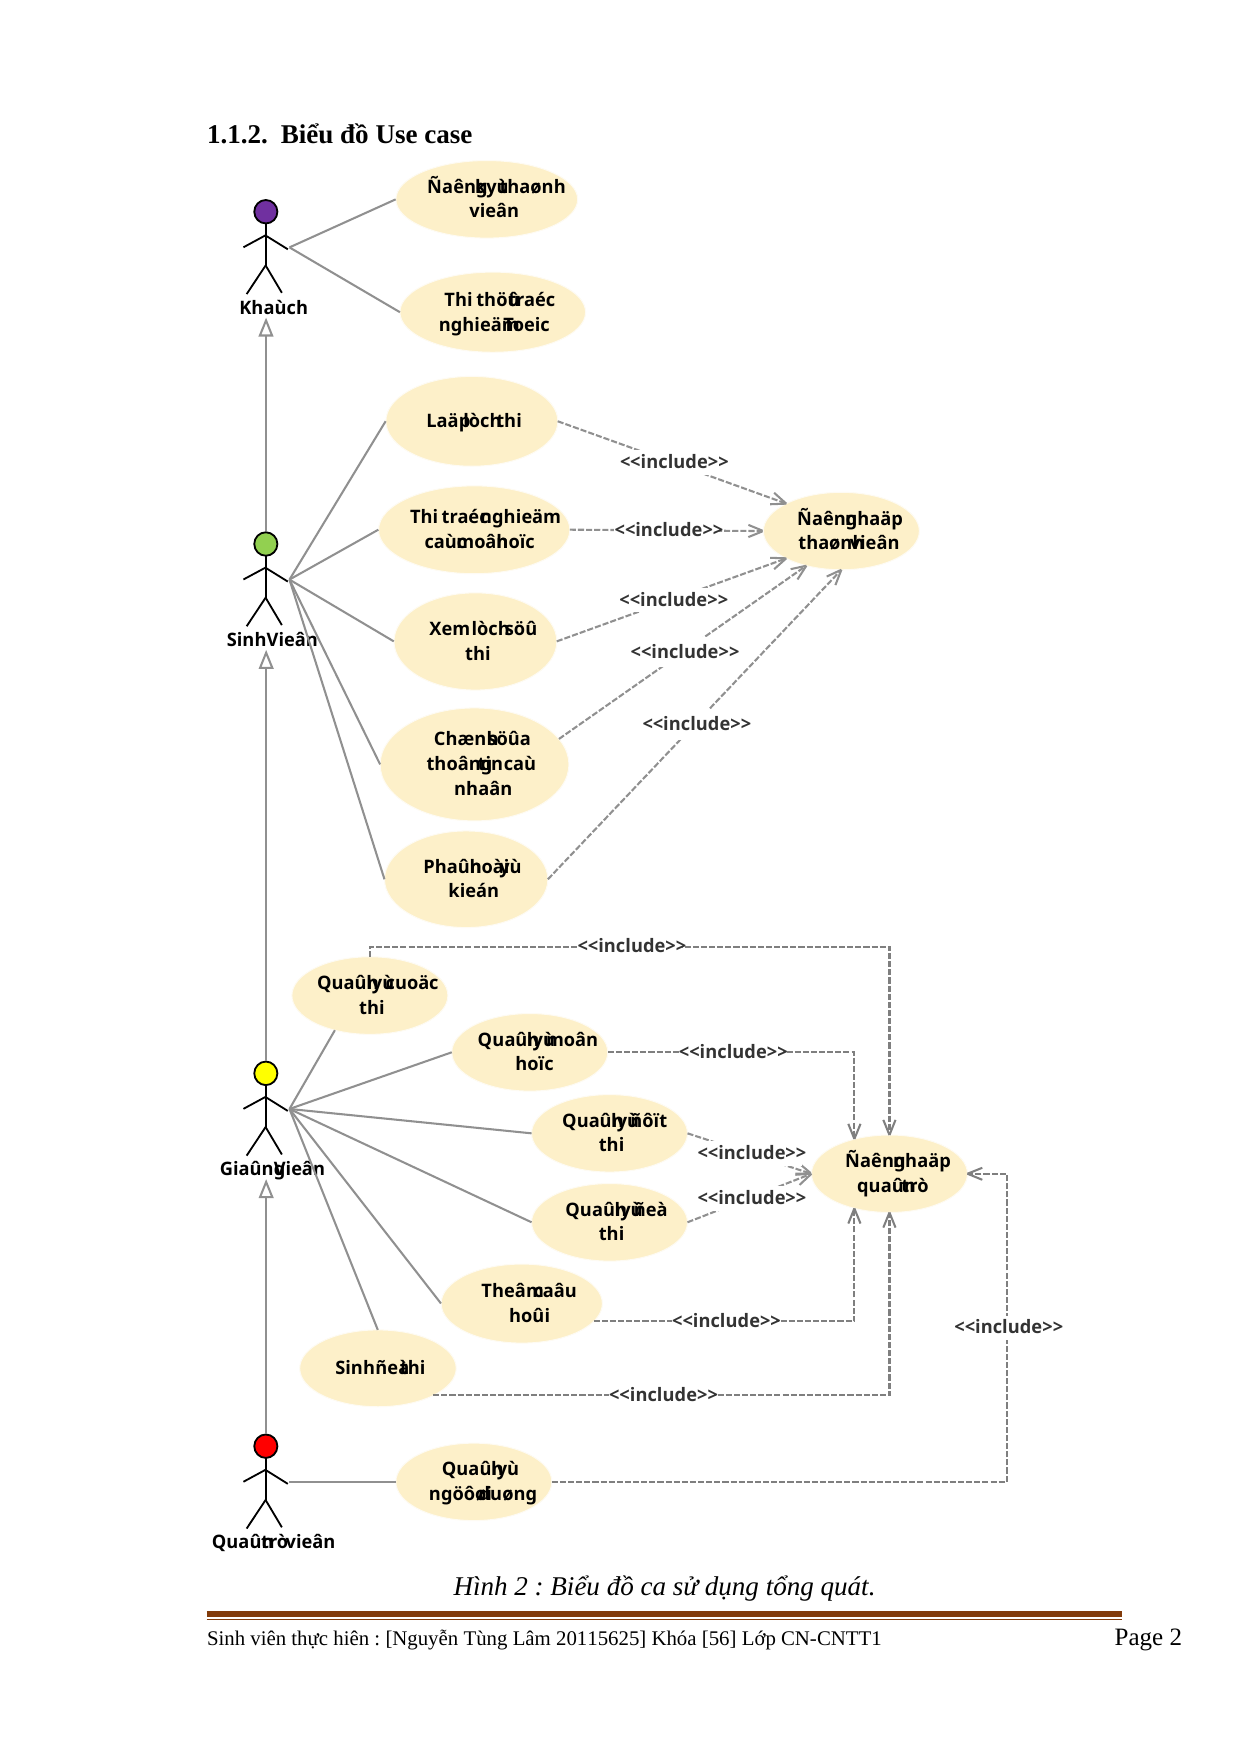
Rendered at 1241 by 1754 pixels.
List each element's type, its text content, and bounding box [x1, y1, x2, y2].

list Biểu đồ Use case [207, 118, 1122, 149]
text Hình 2 : Biểu đồ ca sử dụng tổng quát. [207, 1570, 1122, 1601]
